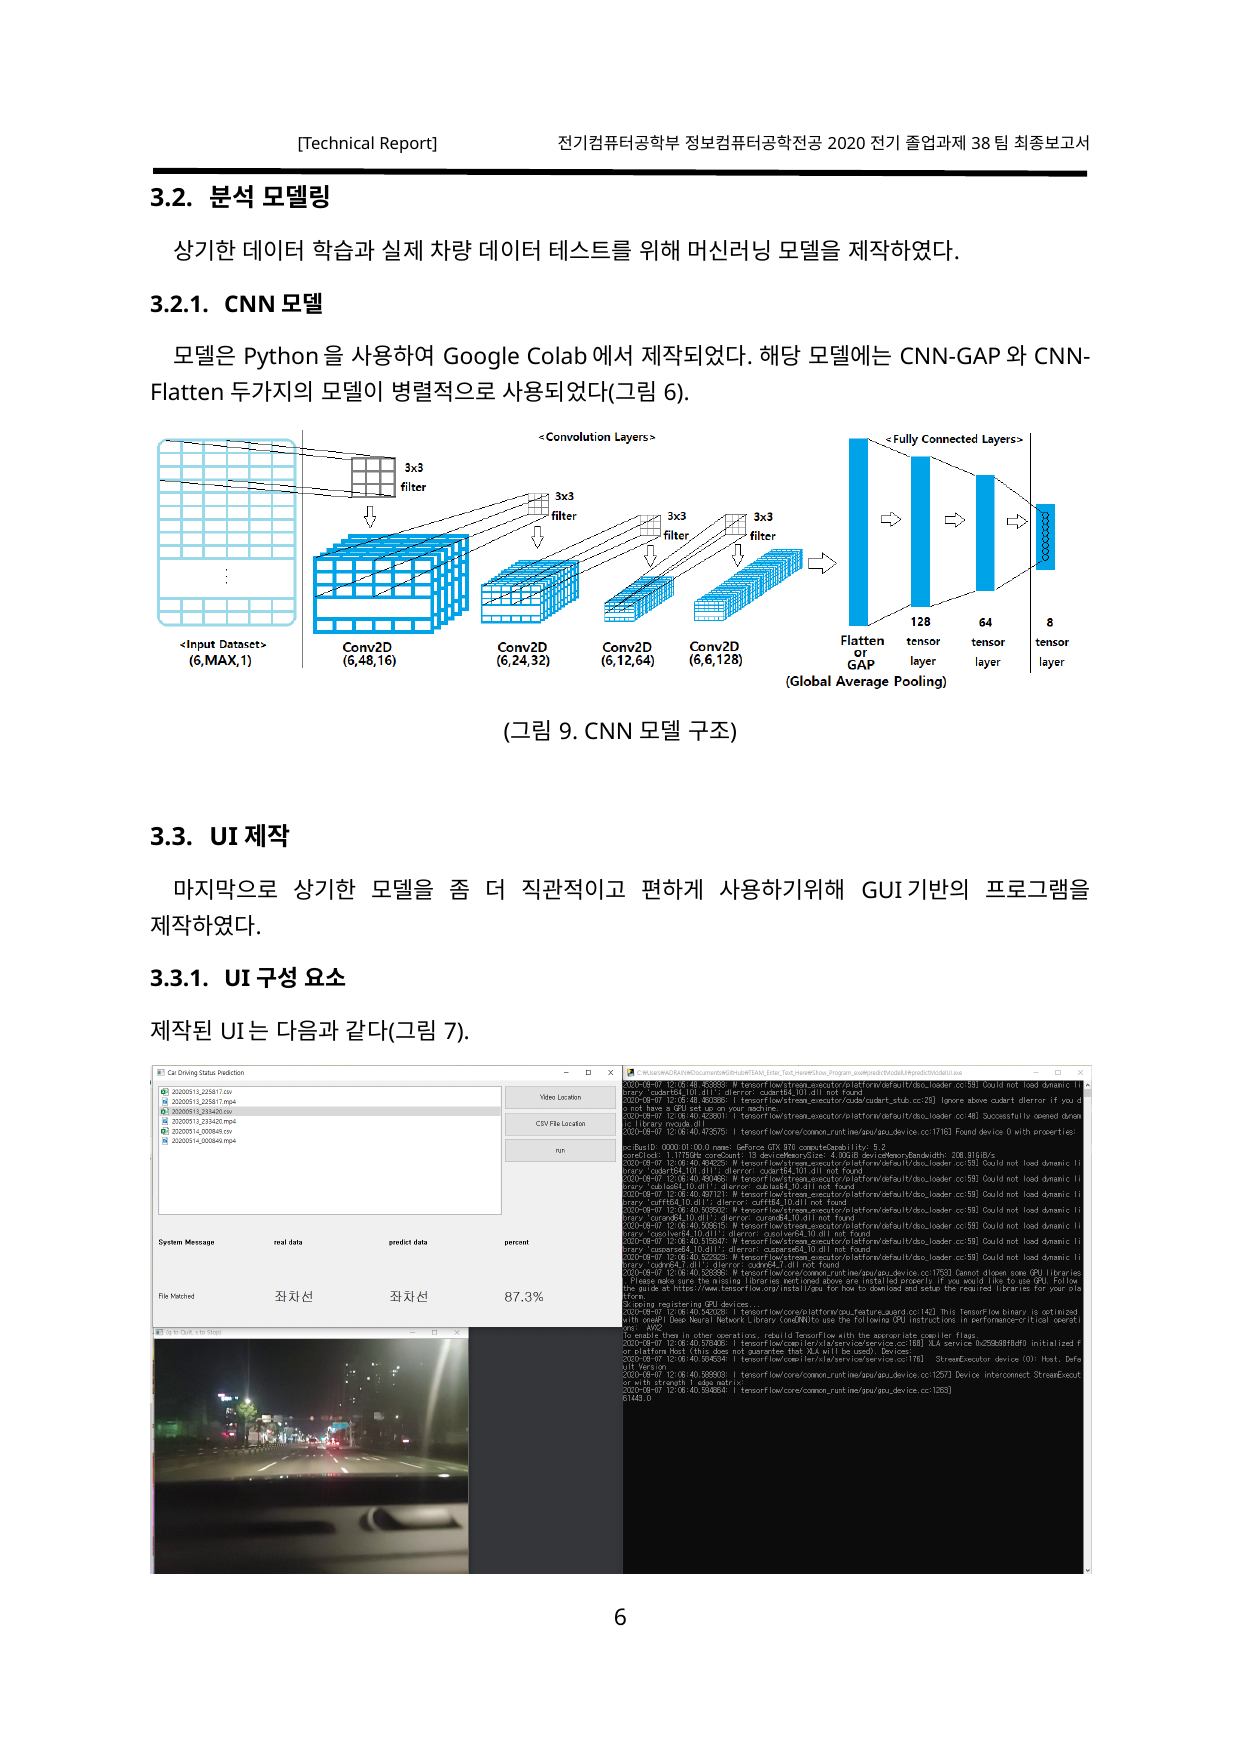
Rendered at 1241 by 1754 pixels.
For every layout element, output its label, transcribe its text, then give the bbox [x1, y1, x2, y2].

text 모델은 Python을 사용하여 Google Colab에서 제작되었다. 해당 모델에는 CNN-GAP와 CNN-Flatten 두가지의 모델이 병렬적으로 사용되었다(그림 6). [150, 338, 1090, 407]
picture [150, 1065, 1092, 1574]
subtitle UI 제작 [150, 816, 1090, 852]
text (그림 9. CNN 모델 구조) [150, 713, 1090, 746]
text 제작된 UI는 다음과 같다(그림 7). [150, 1013, 1090, 1046]
subtitle 분석 모델링 [150, 177, 1090, 213]
subtitle UI 구성 요소 [150, 960, 1090, 994]
picture [150, 426, 1077, 694]
text 상기한 데이터 학습과 실제 차량 데이터 테스트를 위해 머신러닝 모델을 제작하였다. [150, 233, 1090, 266]
subtitle CNN 모델 [150, 286, 1090, 319]
text 마지막으로 상기한 모델을 좀 더 직관적이고 편하게 사용하기위해 GUI기반의 프로그램을 제작하였다. [150, 872, 1090, 941]
